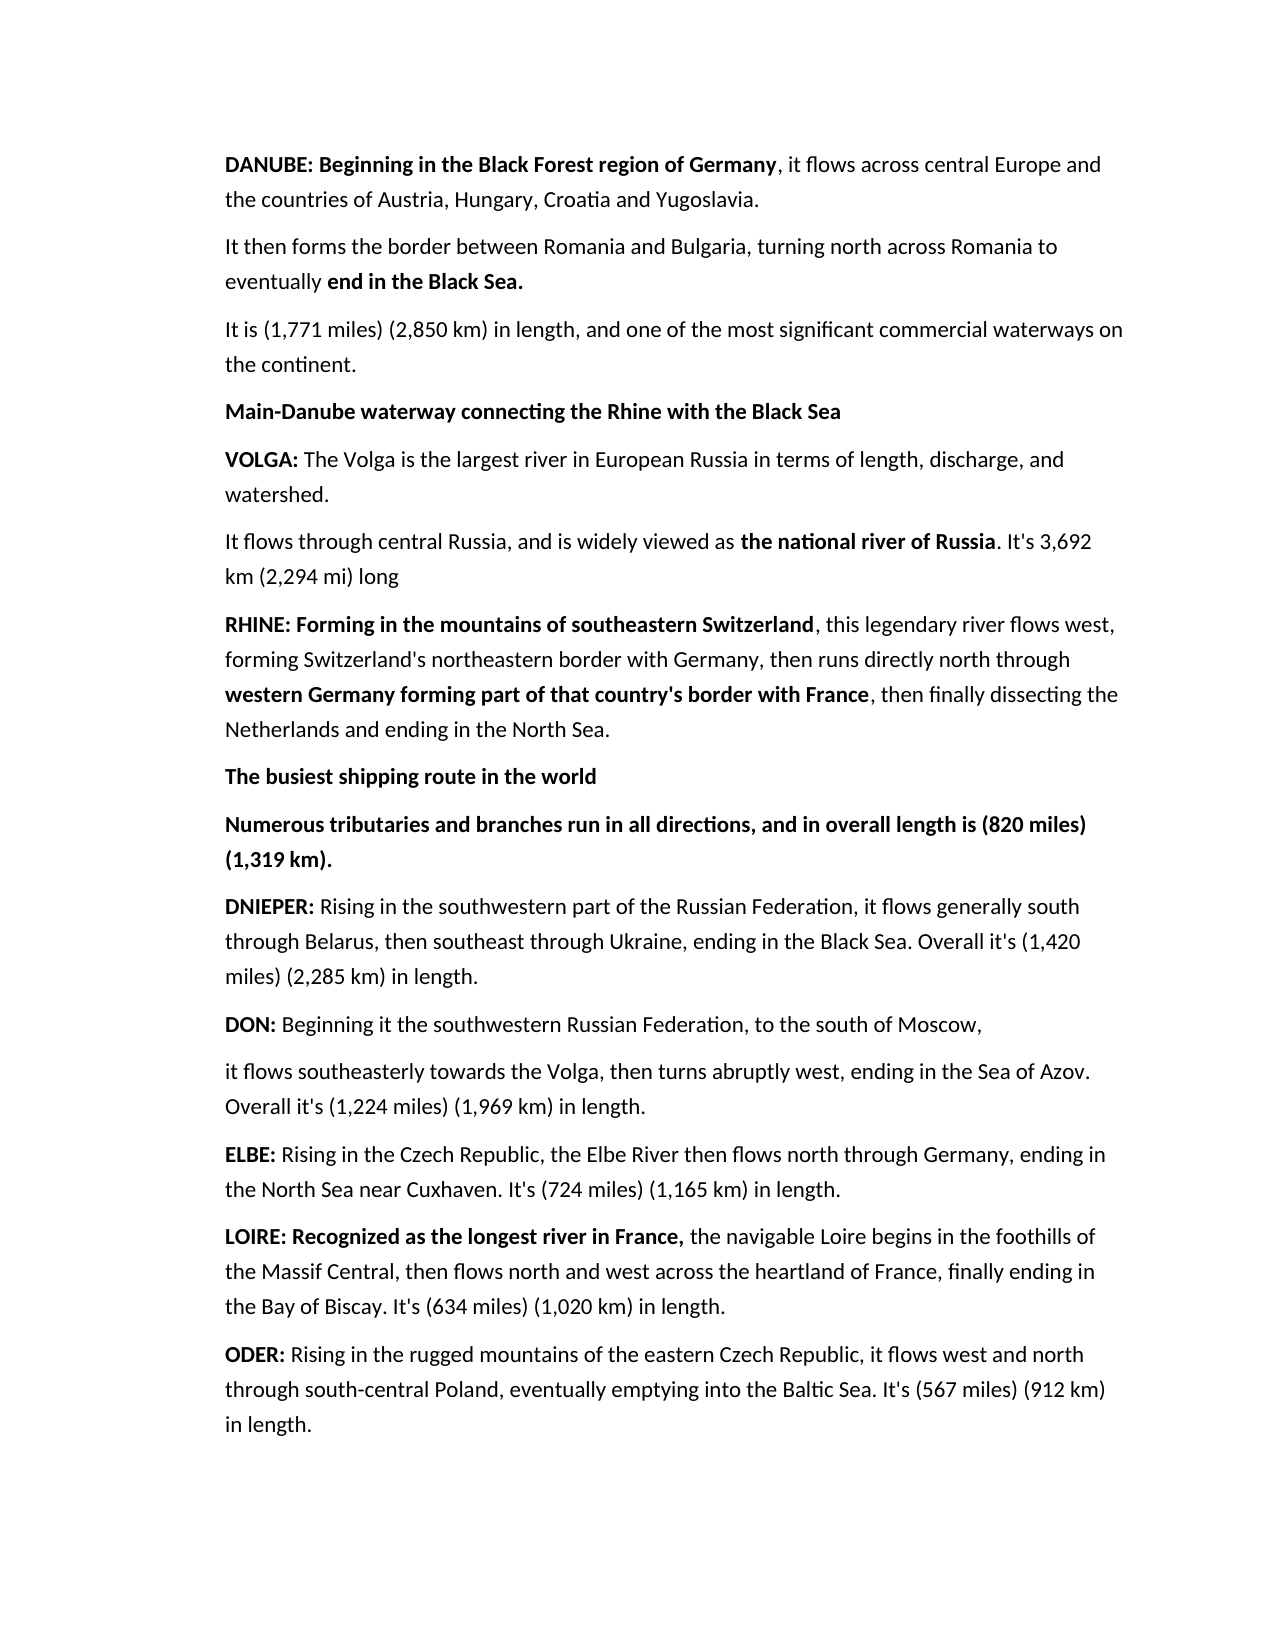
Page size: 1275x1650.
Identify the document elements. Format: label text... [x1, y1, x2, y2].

text LOIRE: Recognized as the longest river in France, the navigable Loire begins in the foothills of the Massif Central, then flows north and west across the heartland of France, finally ending in the Bay of Biscay. It's (634 miles) (1,020 km) in length. [225, 1222, 1125, 1321]
text Numerous tributaries and branches run in all directions, and in overall length is (820 miles) (1,319 km). [225, 810, 1125, 873]
text It flows through central Russia, and is widely viewed as the national river of Russia. It's 3,692 km (2,294 mi) long [225, 527, 1125, 591]
text ODER: Rising in the rugged mountains of the eastern Czech Republic, it flows west and north through south-central Poland, eventually emptying into the Baltic Sea. It's (567 miles) (912 km) in length. [225, 1340, 1125, 1438]
text DNIEPER: Rising in the southwestern part of the Russian Federation, it flows generally south through Belarus, then southeast through Ukraine, ending in the Black Sea. Overall it's (1,420 miles) (2,285 km) in length. [225, 892, 1125, 991]
text DANUBE: Beginning in the Black Forest region of Germany, it flows across central Europe and the countries of Austria, Hungary, Croatia and Yugoslavia. [225, 150, 1125, 213]
text VOLGA: The Volga is the largest river in European Russia in terms of length, discharge, and watershed. [225, 445, 1125, 508]
text The busiest shipping route in the world [225, 762, 1125, 791]
text it flows southeasterly towards the Volga, then turns abruptly west, ending in the Sea of Azov. Overall it's (1,224 miles) (1,969 km) in length. [225, 1057, 1125, 1121]
text Main-Danube waterway connecting the Rhine with the Black Sea [225, 397, 1125, 426]
text ELBE: Rising in the Czech Republic, the Elbe River then flows north through Germany, ending in the North Sea near Cuxhaven. It's (724 miles) (1,165 km) in length. [225, 1140, 1125, 1203]
text It is (1,771 miles) (2,850 km) in length, and one of the most significant commercial waterways on the continent. [225, 315, 1125, 378]
text RHINE: Forming in the mountains of southeastern Switzerland, this legendary river flows west, forming Switzerland's northeastern border with Germany, then runs directly north through western Germany forming part of that country's border with France, then finally dissecting the Netherlands and ending in the North Sea. [225, 610, 1125, 743]
text DON: Beginning it the southwestern Russian Federation, to the south of Moscow, [225, 1010, 1125, 1038]
text It then forms the border between Romania and Bulgaria, turning north across Romania to eventually end in the Black Sea. [225, 232, 1125, 296]
